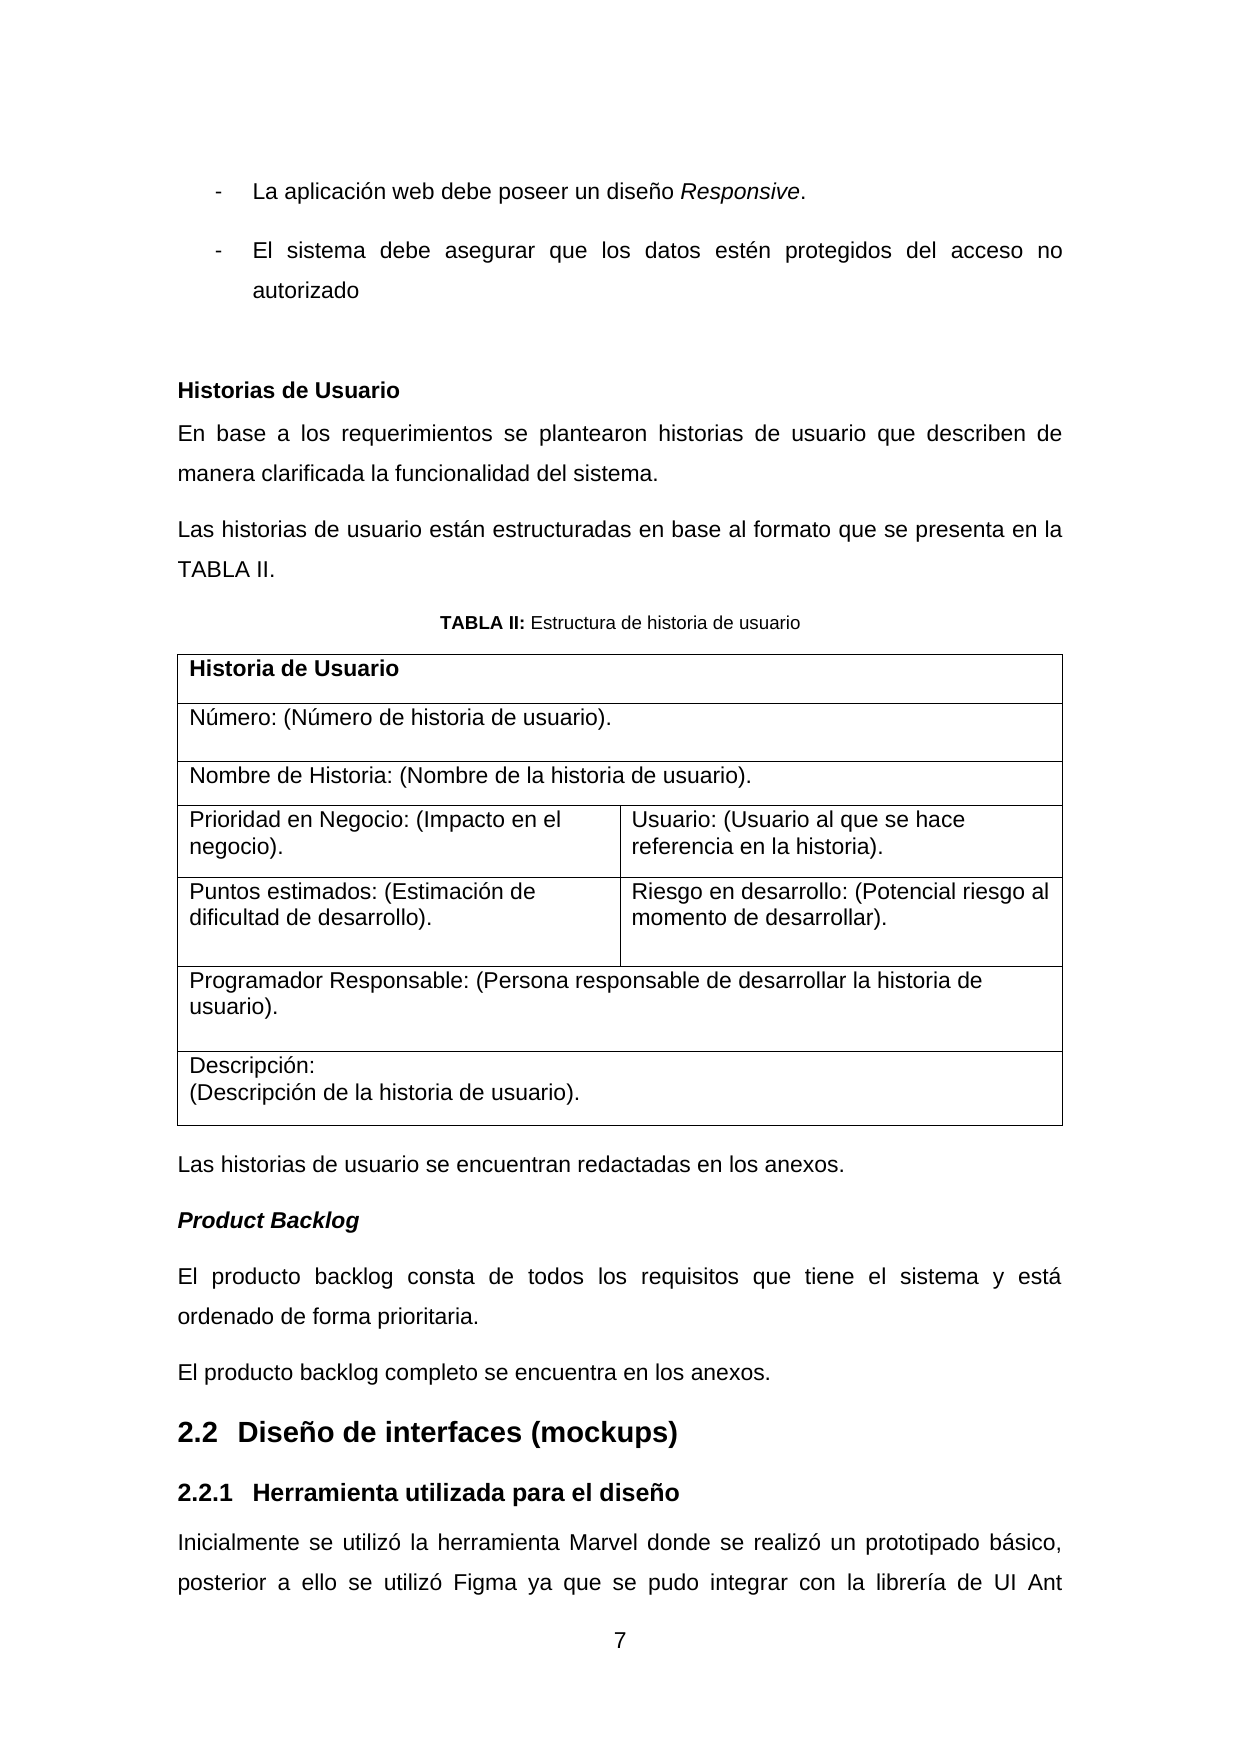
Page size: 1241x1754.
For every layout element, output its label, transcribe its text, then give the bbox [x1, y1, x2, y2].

text Las historias de usuario están estructuradas en base al formato que se presenta en la TABLA II. [177, 516, 1063, 582]
table_cell Prioridad en Negocio: (Impacto en el negocio). [178, 806, 620, 877]
table_cell Descripción: (Descripción de la historia de usuario). [178, 1052, 1062, 1125]
text El producto backlog consta de todos los requisitos que tiene el sistema y está ordenado de forma prioritaria. [177, 1263, 1063, 1329]
text TABLA II: Estructura de historia de usuario [177, 612, 1063, 633]
table_cell Puntos estimados: (Estimación de dificultad de desarrollo). [178, 878, 620, 966]
subtitle Historias de Usuario [177, 377, 1063, 403]
text En base a los requerimientos se plantearon historias de usuario que describen de manera clarificada la funcionalidad del sistema. [177, 420, 1063, 486]
table_cell Riesgo en desarrollo: (Potencial riesgo al momento de desarrollar). [621, 878, 1062, 966]
table_cell Programador Responsable: (Persona responsable de desarrollar la historia de usuario). [178, 967, 1062, 1051]
text Product Backlog [177, 1207, 1063, 1233]
table_header Historia de Usuario [178, 655, 1062, 703]
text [177, 1529, 1063, 1595]
text El producto backlog completo se encuentra en los anexos. [177, 1359, 1063, 1385]
list La aplicación web debe poseer un diseño Responsive. [215, 177, 1063, 205]
table_cell Número: (Número de historia de usuario). [178, 704, 1062, 761]
subtitle Diseño de interfaces (mockups) [177, 1415, 1063, 1448]
subtitle Herramienta utilizada para el diseño [177, 1478, 1063, 1507]
text Las historias de usuario se encuentran redactadas en los anexos. [177, 1151, 1063, 1177]
table_cell Nombre de Historia: (Nombre de la historia de usuario). [178, 762, 1062, 805]
table_cell Usuario: (Usuario al que se hace referencia en la historia). [621, 806, 1062, 877]
list El sistema debe asegurar que los datos estén protegidos del acceso no autorizado [215, 236, 1063, 303]
